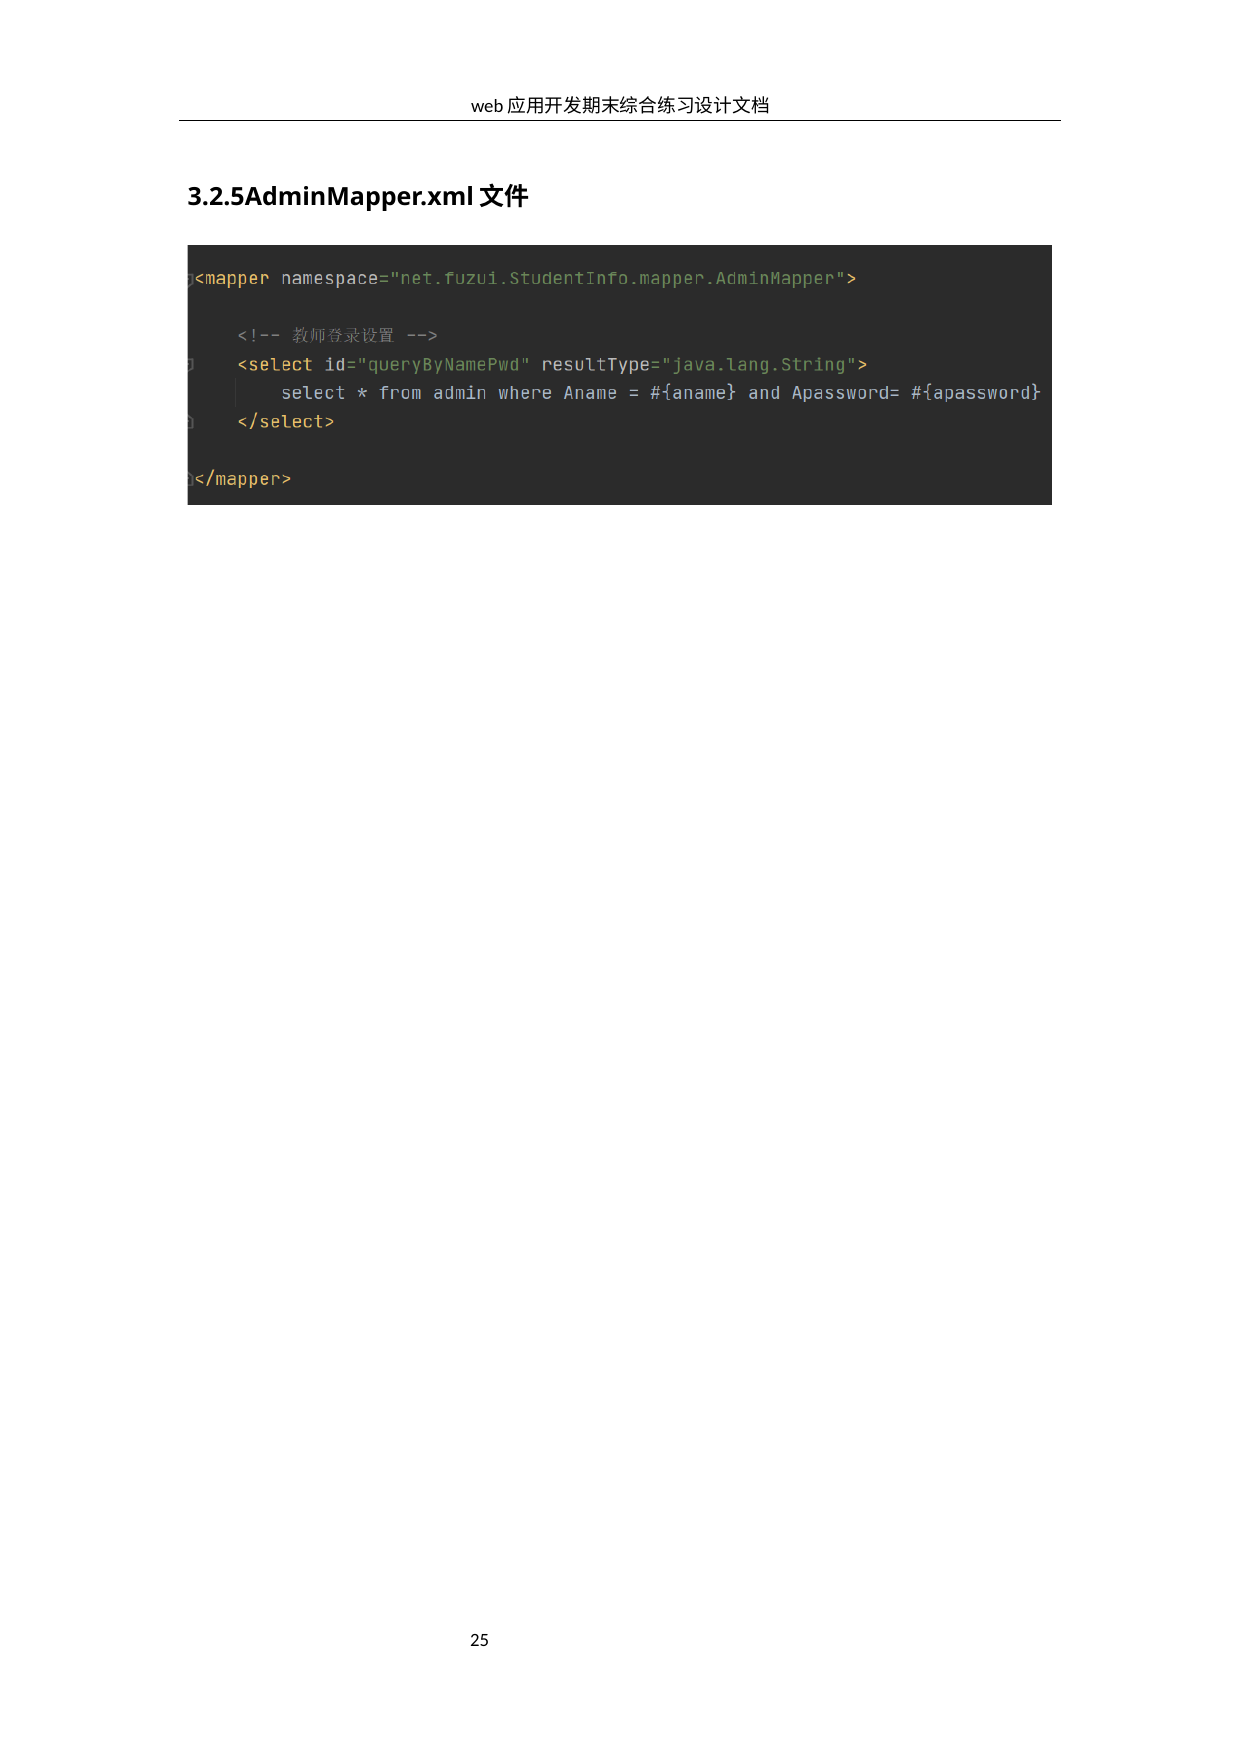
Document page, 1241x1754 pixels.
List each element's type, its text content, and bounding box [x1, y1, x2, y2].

picture [187, 245, 1052, 505]
subtitle 3.2.5AdminMapper.xml文件 [187, 162, 1053, 227]
